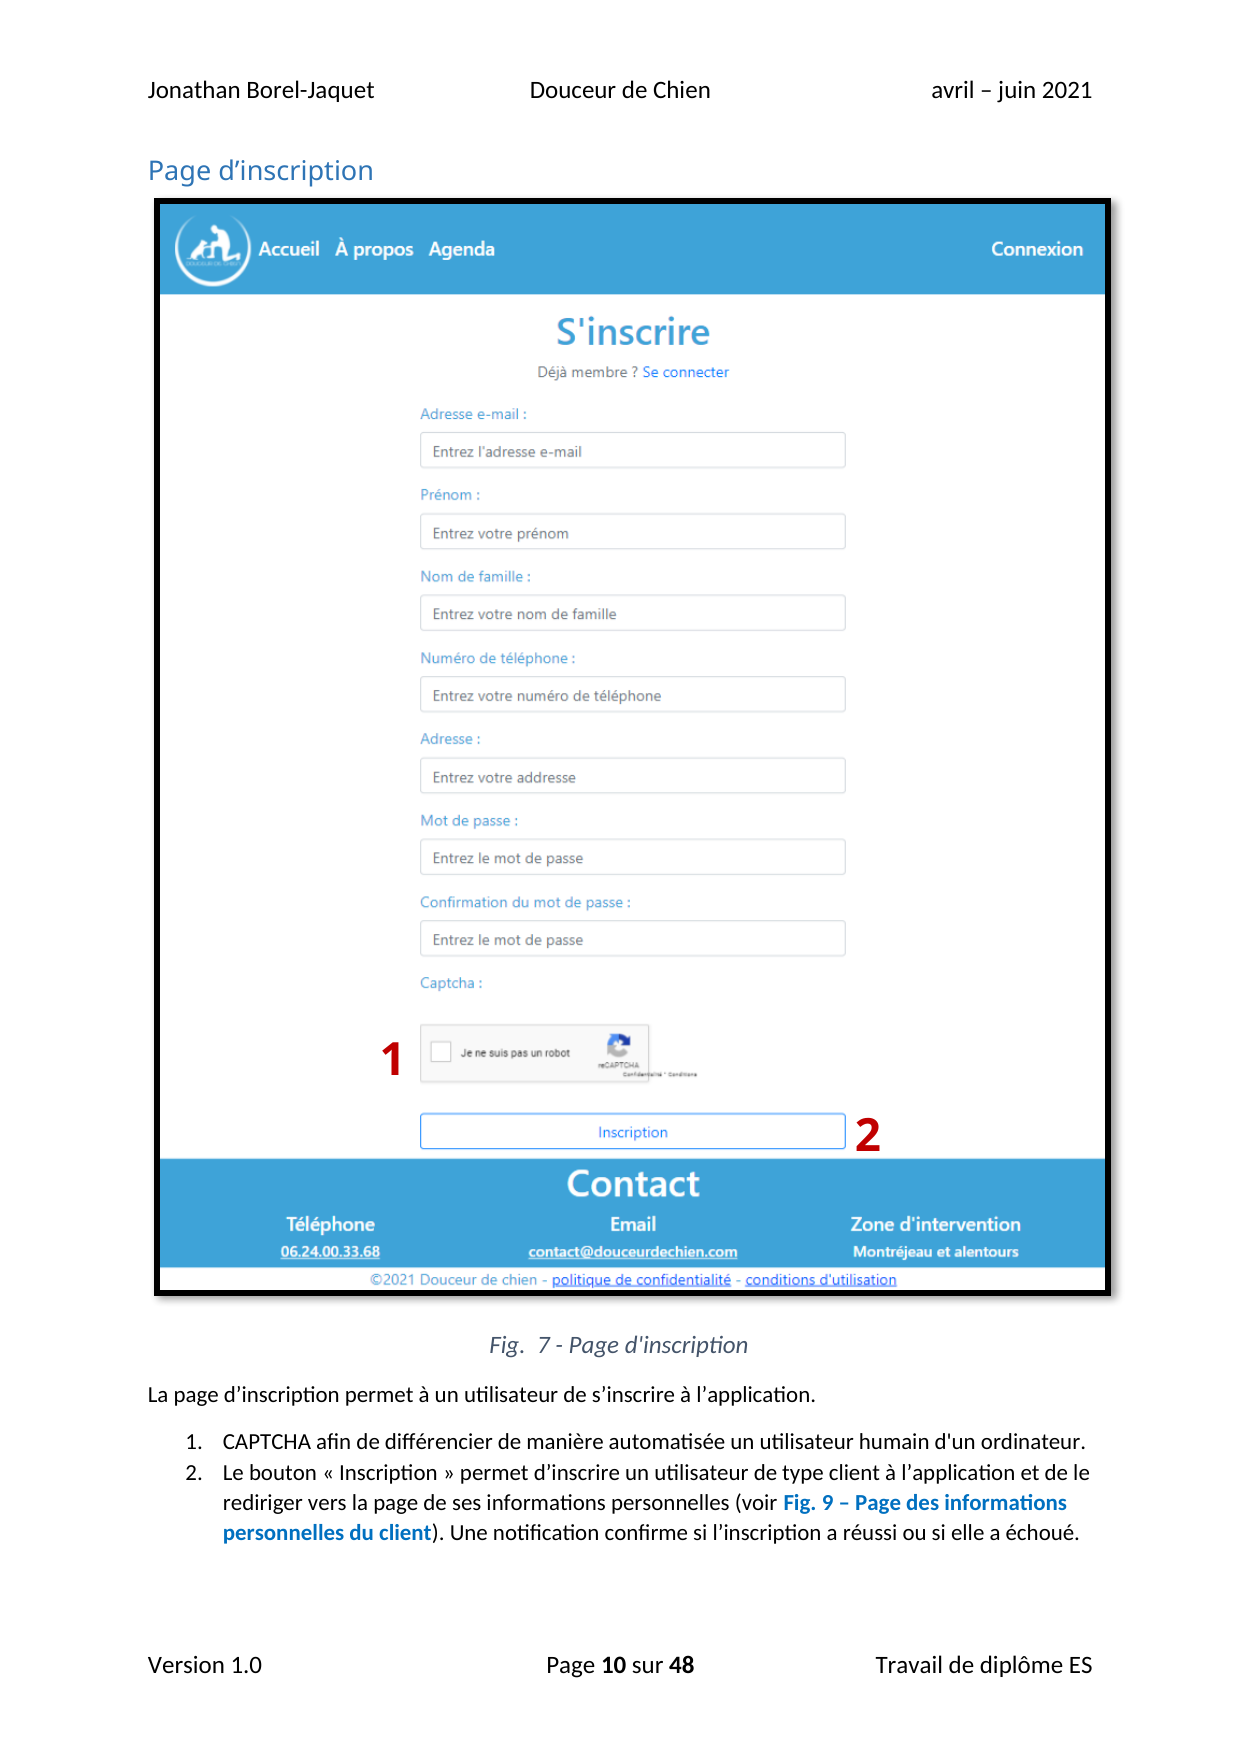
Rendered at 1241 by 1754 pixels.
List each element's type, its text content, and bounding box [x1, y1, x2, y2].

list CAPTCHA afin de différencier de manière automatisée un utilisateur humain d'un ordinateur. [185, 1427, 1093, 1456]
picture [160, 204, 1105, 1290]
list Le bouton « Inscription » permet d’inscrire un utilisateur de type client à l’application et de le rediriger vers la page de ses informations personnelles (voir Fig. 9 – Page des informations personnelles du client). Une notification confirme si l’inscription a réussi ou si elle a échoué. [185, 1458, 1093, 1546]
subtitle Page d’inscription [148, 152, 1093, 189]
text Fig. 7 - Page d'inscription [148, 1329, 1093, 1360]
text La page d’inscription permet à un utilisateur de s’inscrire à l’application. [148, 1381, 1093, 1409]
